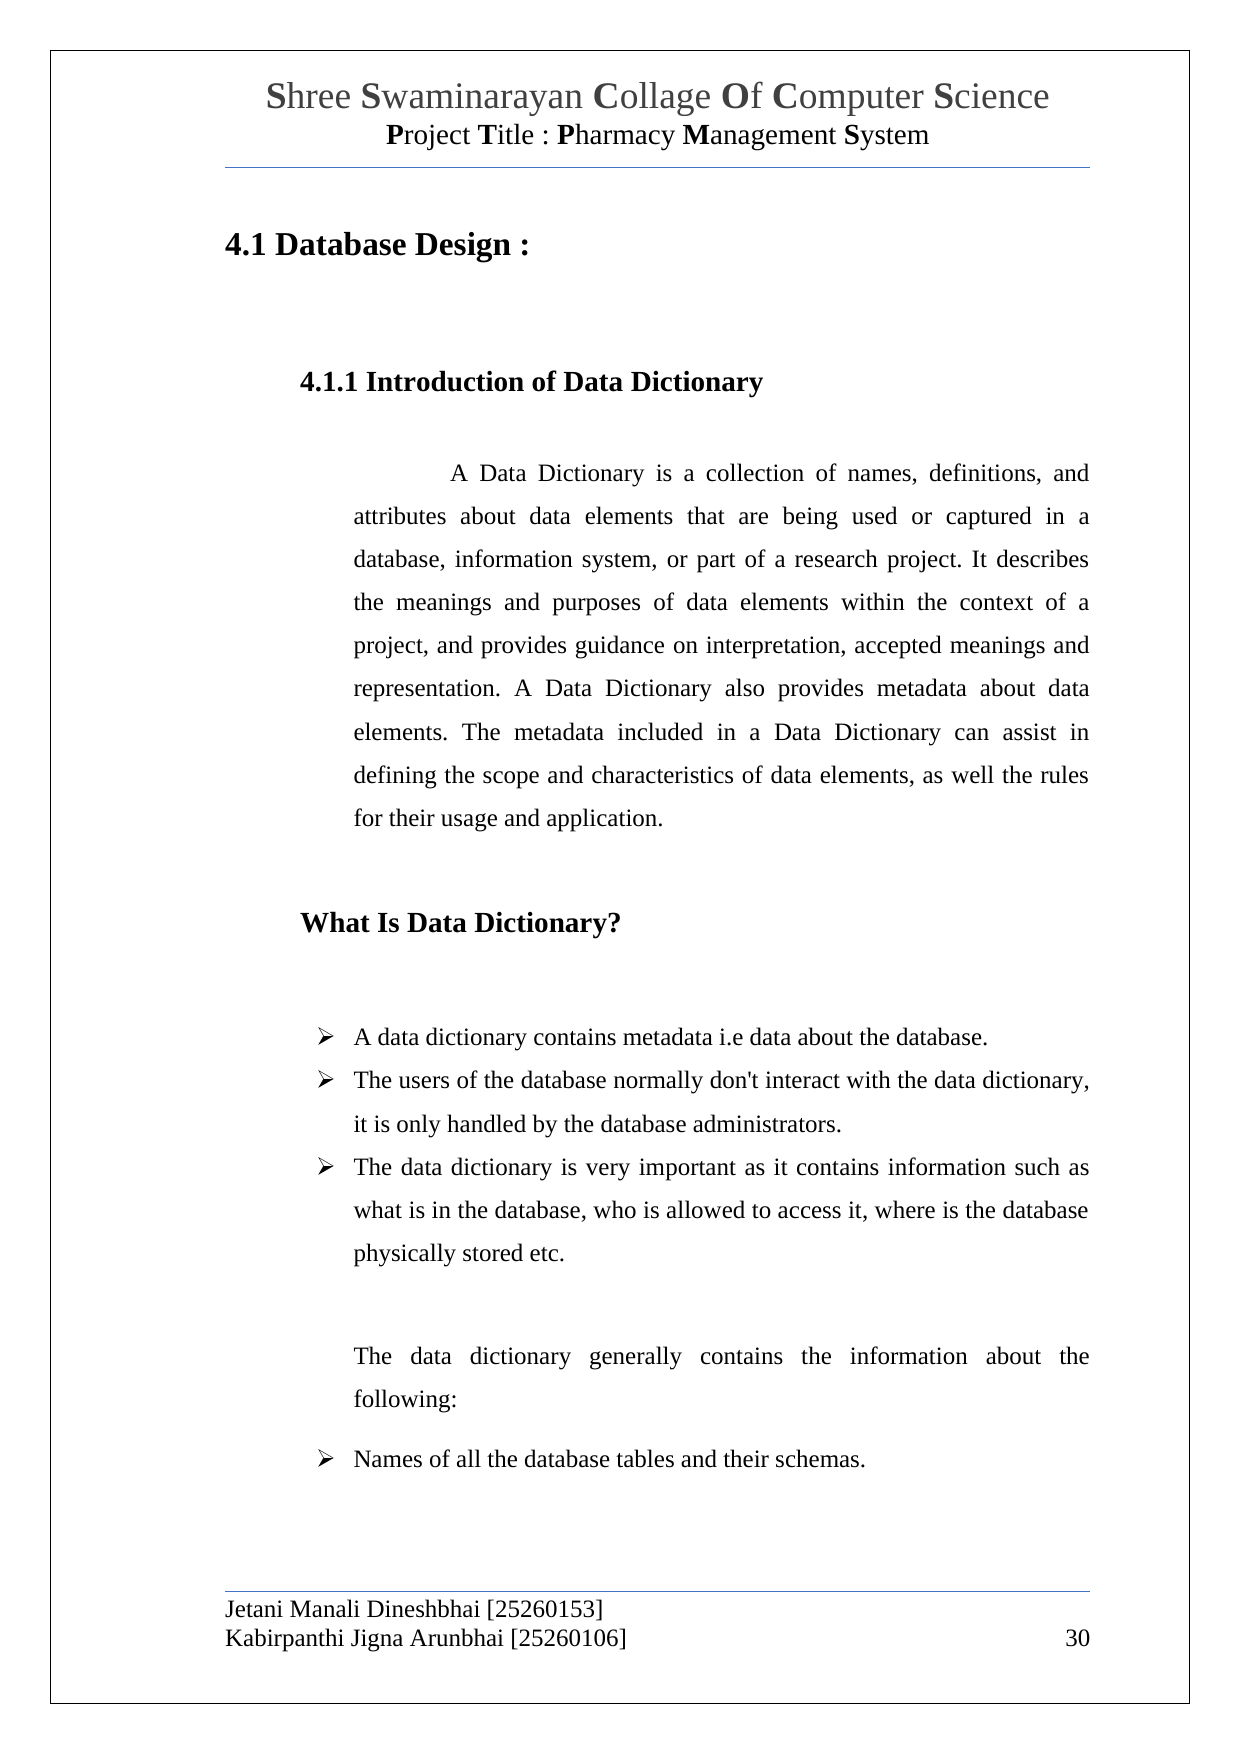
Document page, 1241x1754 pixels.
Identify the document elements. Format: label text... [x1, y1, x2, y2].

list Names of all the database tables and their schemas. [316, 1444, 1090, 1473]
list A data dictionary contains metadata i.e data about the database. [316, 1022, 1090, 1051]
list The data dictionary is very important as it contains information such as what is in the database, who is allowed to access it, where is the database physically stored etc. [316, 1152, 1090, 1267]
text What Is Data Dictionary? [225, 905, 1090, 939]
list A Data Dictionary is a collection of names, definitions, and attributes about data elements that are being used or captured in a database, information system, or part of a research project. It describes the meanings and purposes of data elements within the context of a project, and provides guidance on interpretation, accepted meanings and representation. A Data Dictionary also provides metadata about data elements. The metadata included in a Data Dictionary can assist in defining the scope and characteristics of data elements, as well the rules for their usage and application. [353, 458, 1090, 832]
text 4.1 Database Design : [225, 224, 1090, 263]
list The users of the database normally don't interact with the data dictionary, it is only handled by the database administrators. [316, 1066, 1090, 1137]
text 4.1.1 Introduction of Data Dictionary [225, 364, 1090, 398]
text The data dictionary generally contains the information about the following: [353, 1370, 1090, 1413]
